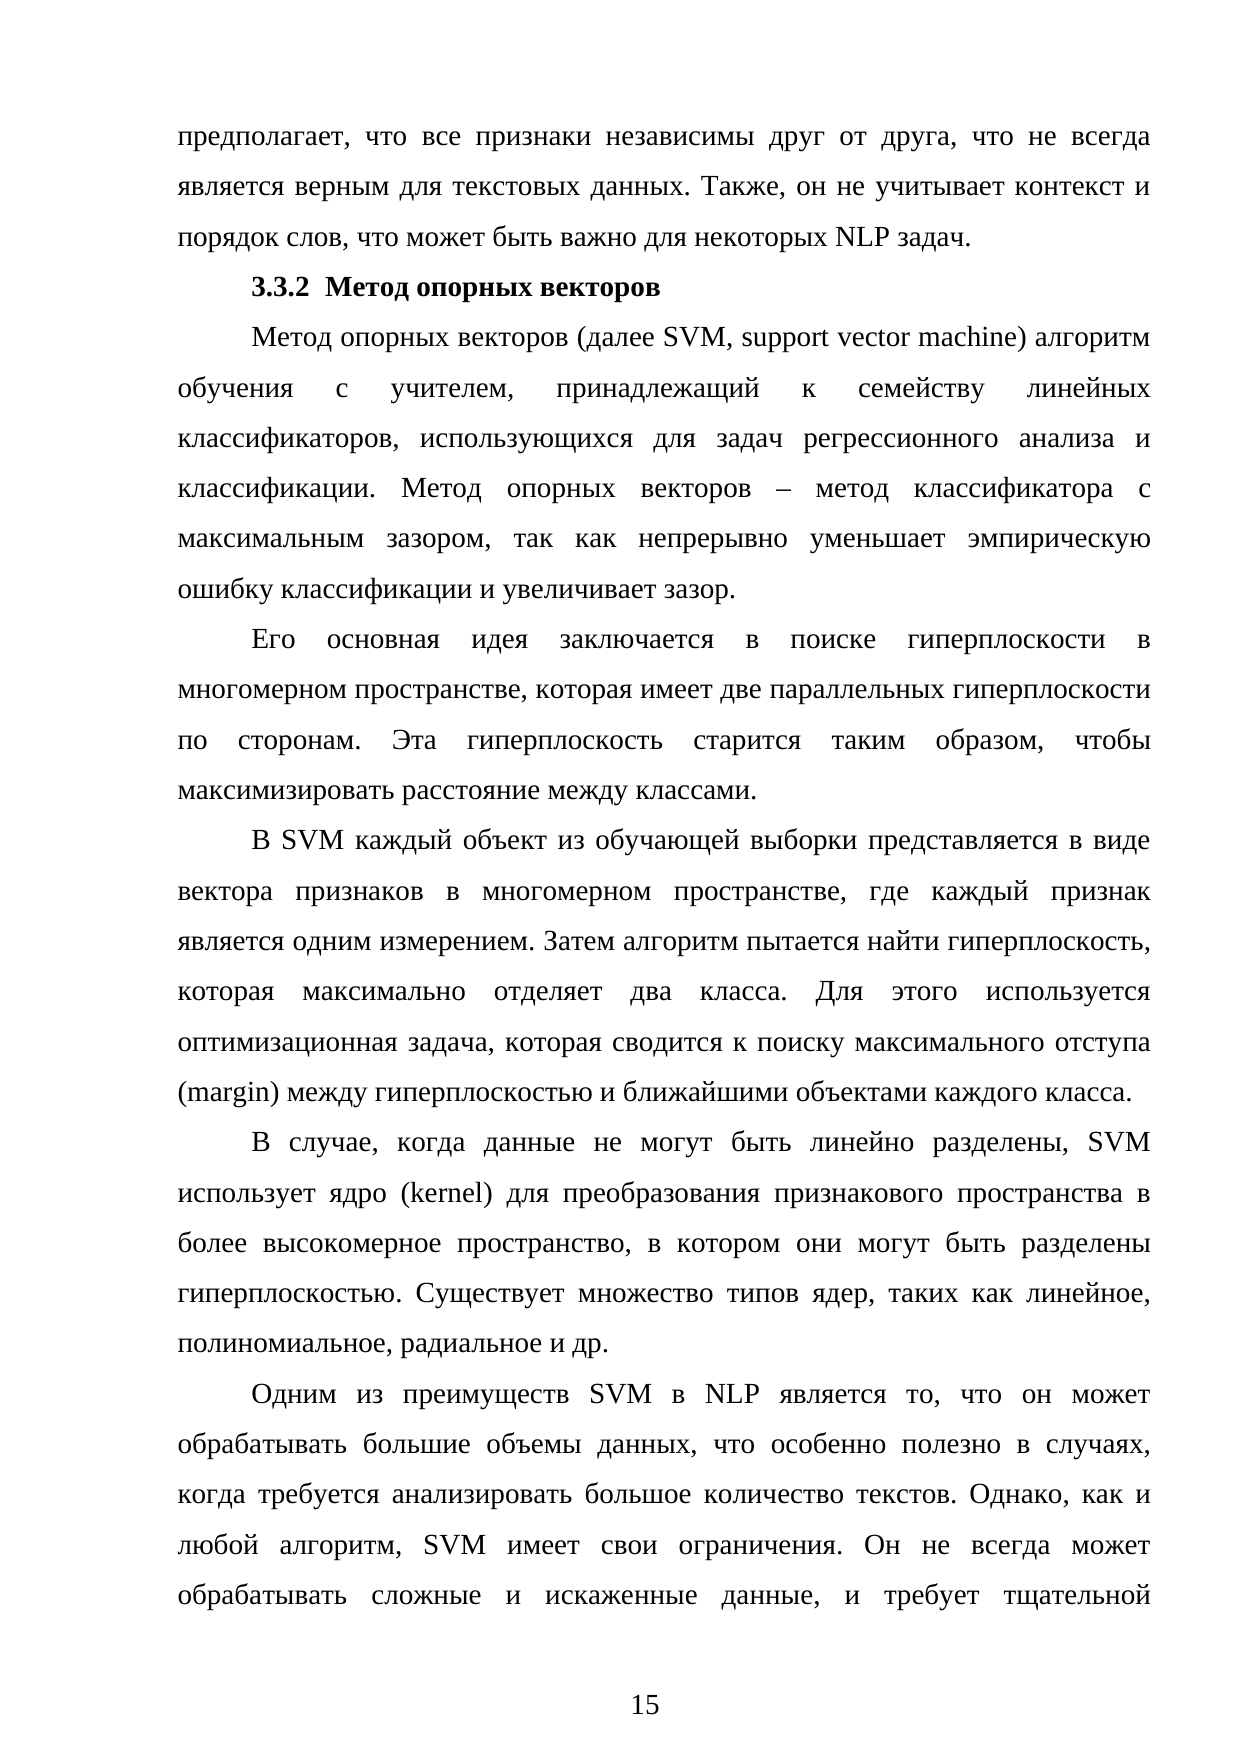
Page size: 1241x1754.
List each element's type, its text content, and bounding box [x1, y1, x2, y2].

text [177, 1376, 1152, 1611]
text Метод опорных векторов (далее SVM, support vector machine) алгоритм обучения с учителем, принадлежащий к семейству линейных классификаторов, использующихся для задач регрессионного анализа и классификации. Метод опорных векторов – метод классификатора с максимальным зазором, так как непрерывно уменьшает эмпирическую ошибку классификации и увеличивает зазор. [177, 319, 1152, 604]
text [177, 118, 1152, 252]
text В случае, когда данные не могут быть линейно разделены, SVM использует ядро (kernel) для преобразования признакового пространства в более высокомерное пространство, в котором они могут быть разделены гиперплоскостью. Существует множество типов ядер, таких как линейное, полиномиальное, радиальное и др. [177, 1124, 1152, 1359]
text Его основная идея заключается в поиске гиперплоскости в многомерном пространстве, которая имеет две параллельных гиперплоскости по сторонам. Эта гиперплоскость старится таким образом, чтобы максимизировать расстояние между классами. [177, 621, 1152, 806]
subtitle Метод опорных векторов [217, 269, 1152, 303]
text В SVM каждый объект из обучающей выборки представляется в виде вектора признаков в многомерном пространстве, где каждый признак является одним измерением. Затем алгоритм пытается найти гиперплоскость, которая максимально отделяет два класса. Для этого используется оптимизационная задача, которая сводится к поиску максимального отступа (margin) между гиперплоскостью и ближайшими объектами каждого класса. [177, 822, 1152, 1108]
